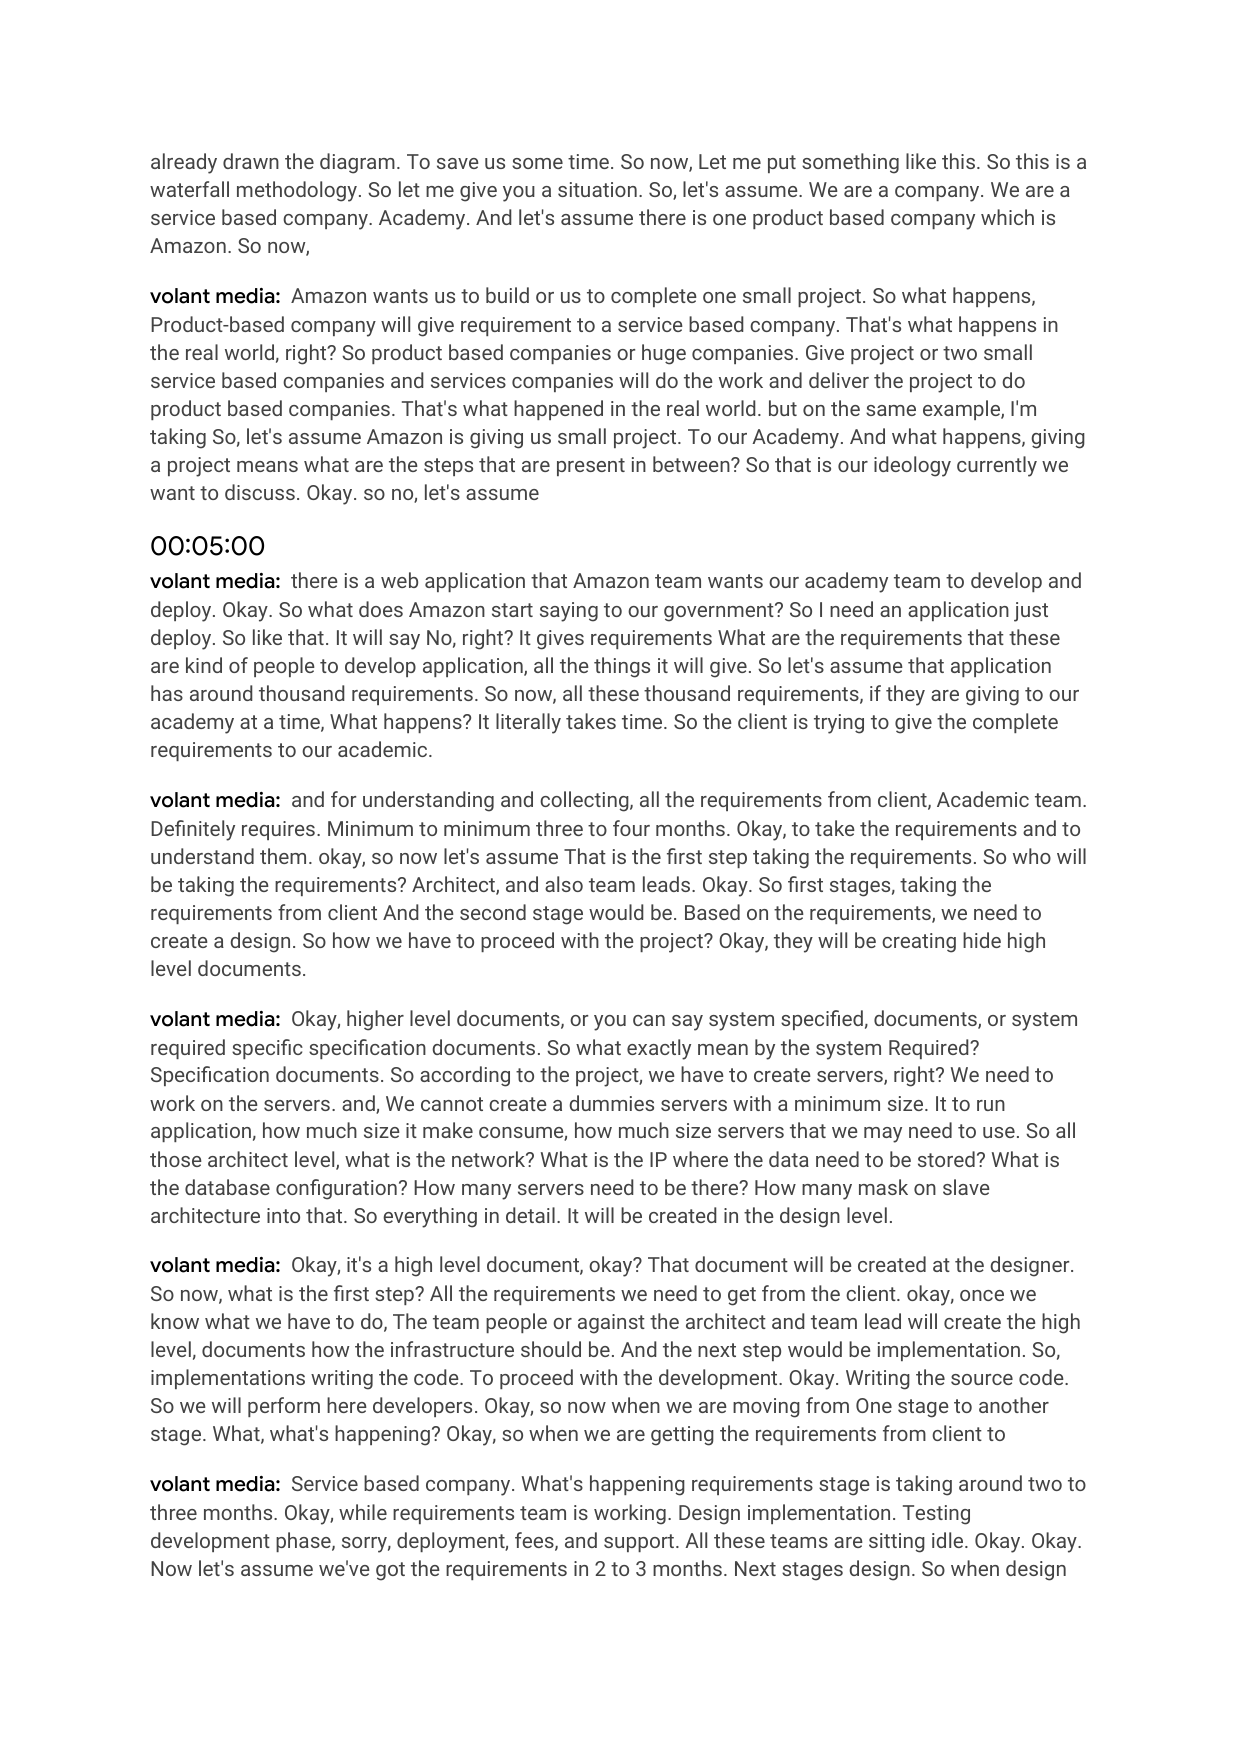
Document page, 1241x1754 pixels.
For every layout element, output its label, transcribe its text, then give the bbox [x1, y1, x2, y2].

text volant media: and for understanding and collecting, all the requirements from client, Academic team. Definitely requires. Minimum to minimum three to four months. Okay, to take the requirements and to understand them. okay, so now let's assume That is the first step taking the requirements. So who will be taking the requirements? Architect, and also team leads. Okay. So first stages, taking the requirements from client And the second stage would be. Based on the requirements, we need to create a design. So how we have to proceed with the project? Okay, they will be creating hide high level documents. [150, 787, 1090, 981]
text volant media: Amazon wants us to build or us to complete one small project. So what happens, Product-based company will give requirement to a service based company. That's what happens in the real world, right? So product based companies or huge companies. Give project or two small service based companies and services companies will do the work and deliver the project to do product based companies. That's what happened in the real world. but on the same example, I'm taking So, let's assume Amazon is giving us small project. To our Academy. And what happens, giving a project means what are the steps that are present in between? So that is our ideology currently we want to discuss. Okay. so no, let's assume [150, 283, 1090, 505]
text 00:05:00 [150, 529, 1090, 563]
text volant media: Okay, it's a high level document, okay? That document will be created at the designer. So now, what is the first step? All the requirements we need to get from the client. okay, once we know what we have to do, The team people or against the architect and team lead will create the high level, documents how the infrastructure should be. And the next step would be implementation. So, implementations writing the code. To proceed with the development. Okay. Writing the source code. So we will perform here developers. Okay, so now when we are moving from One stage to another stage. What, what's happening? Okay, so when we are getting the requirements from client to [150, 1252, 1090, 1447]
text volant media: there is a web application that Amazon team wants our academy team to develop and deploy. Okay. So what does Amazon start saying to our government? So I need an application just deploy. So like that. It will say No, right? It gives requirements What are the requirements that these are kind of people to develop application, all the things it will give. So let's assume that application has around thousand requirements. So now, all these thousand requirements, if they are giving to our academy at a time, What happens? It literally takes time. So the client is trying to give the complete requirements to our academic. [150, 568, 1090, 763]
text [150, 150, 1090, 258]
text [150, 1471, 1090, 1581]
text volant media: Okay, higher level documents, or you can say system specified, documents, or system required specific specification documents. So what exactly mean by the system Required? Specification documents. So according to the project, we have to create servers, right? We need to work on the servers. and, We cannot create a dummies servers with a minimum size. It to run application, how much size it make consume, how much size servers that we may need to use. So all those architect level, what is the network? What is the IP where the data need to be stored? What is the database configuration? How many servers need to be there? How many mask on slave architecture into that. So everything in detail. It will be created in the design level. [150, 1006, 1090, 1228]
